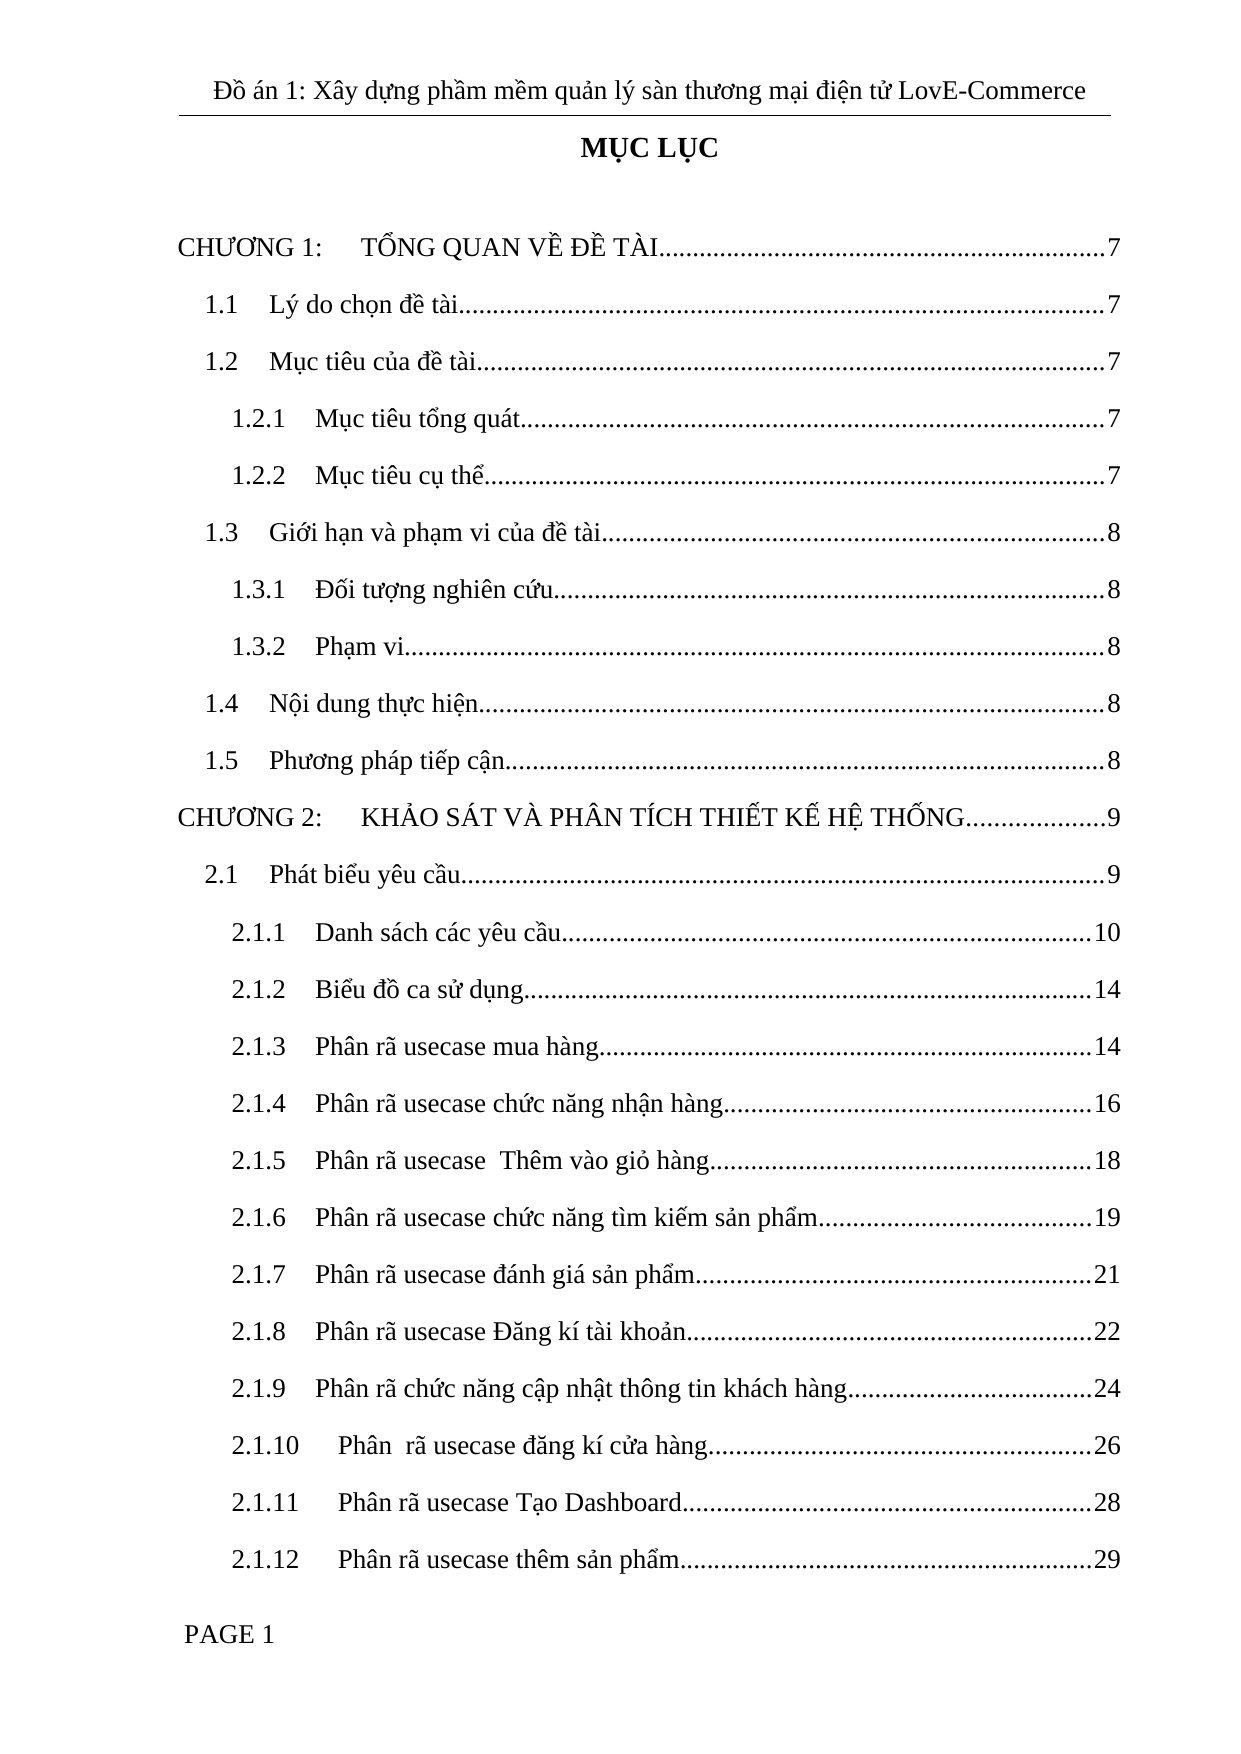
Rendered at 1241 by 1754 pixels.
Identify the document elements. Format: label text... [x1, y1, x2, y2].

text 1.1 Lý do chọn đề tài 7 [204, 288, 1122, 319]
text 1.2.1 Mục tiêu tổng quát 7 [231, 402, 1122, 433]
text 2.1.11 Phân rã usecase Tạo Dashboard 28 [231, 1486, 1122, 1518]
text 1.5 Phương pháp tiếp cận 8 [204, 744, 1122, 776]
text CHƯƠNG 1: TỔNG QUAN VỀ ĐỀ TÀI 7 [177, 231, 1122, 262]
text 2.1.2 Biểu đồ ca sử dụng 14 [231, 973, 1122, 1004]
text 2.1.6 Phân rã usecase chức năng tìm kiếm sản phẩm 19 [231, 1201, 1122, 1232]
text CHƯƠNG 2: KHẢO SÁT VÀ PHÂN TÍCH THIẾT KẾ HỆ THỐNG 9 [177, 801, 1122, 833]
text 2.1.1 Danh sách các yêu cầu 10 [231, 916, 1122, 947]
text 2.1.12 Phân rã usecase thêm sản phẩm 29 [231, 1543, 1122, 1575]
text 1.2.2 Mục tiêu cụ thể 7 [231, 459, 1122, 490]
text 2.1 Phát biểu yêu cầu 9 [204, 858, 1122, 890]
text 2.1.4 Phân rã usecase chức năng nhận hàng 16 [231, 1087, 1122, 1118]
text 2.1.7 Phân rã usecase đánh giá sản phẩm 21 [231, 1258, 1122, 1289]
text 2.1.10 Phân rã usecase đăng kí cửa hàng 26 [231, 1429, 1122, 1461]
text 2.1.9 Phân rã chức năng cập nhật thông tin khách hàng 24 [231, 1372, 1122, 1403]
text 1.3.2 Phạm vi 8 [231, 630, 1122, 661]
text 1.4 Nội dung thực hiện 8 [204, 687, 1122, 718]
text 2.1.8 Phân rã usecase Đăng kí tài khoản 22 [231, 1315, 1122, 1346]
text 1.2 Mục tiêu của đề tài 7 [204, 345, 1122, 376]
text 1.3.1 Đối tượng nghiên cứu 8 [231, 573, 1122, 604]
text 1.3 Giới hạn và phạm vi của đề tài 8 [204, 516, 1122, 547]
text MỤC LỤC [177, 130, 1122, 163]
text 2.1.5 Phân rã usecase Thêm vào giỏ hàng 18 [231, 1144, 1122, 1175]
text 2.1.3 Phân rã usecase mua hàng 14 [231, 1030, 1122, 1061]
